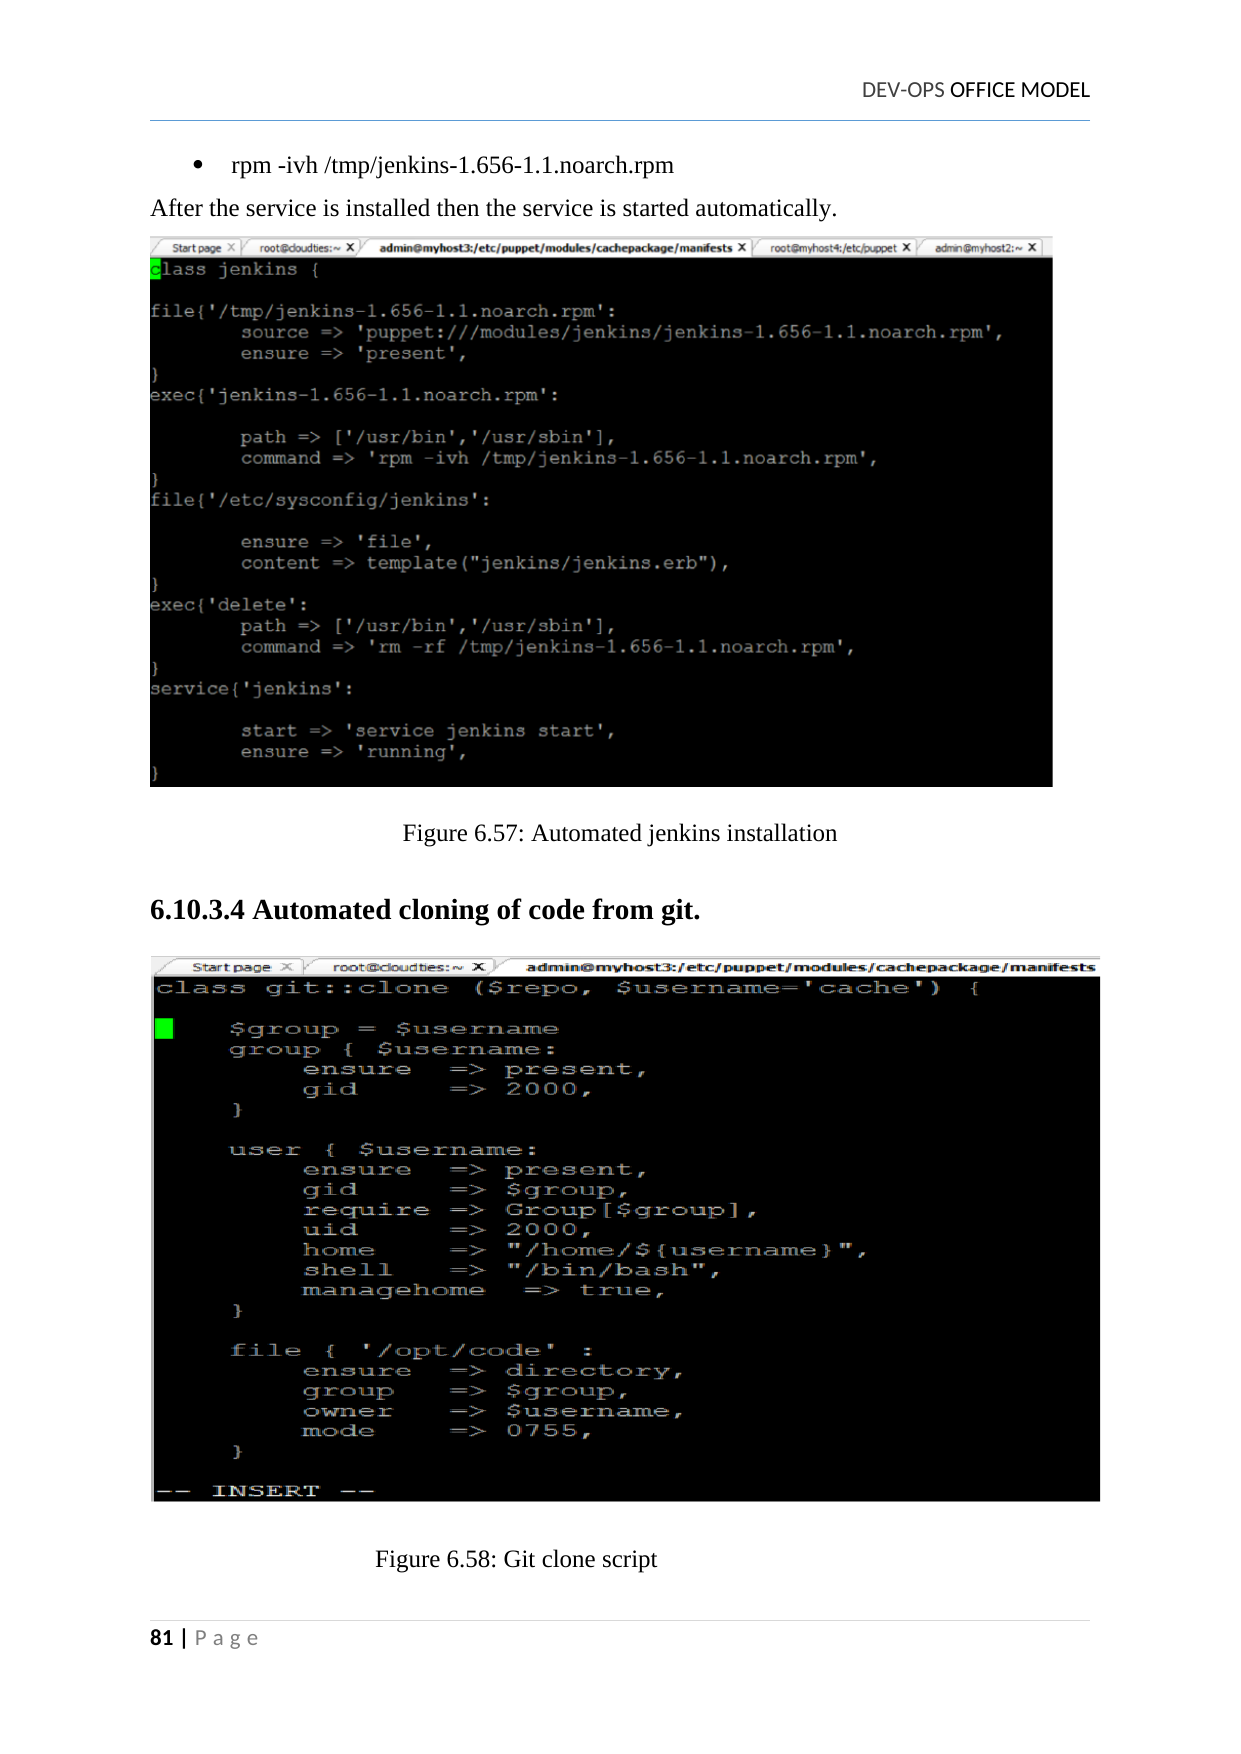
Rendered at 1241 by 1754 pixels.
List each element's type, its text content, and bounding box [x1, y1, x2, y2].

picture [150, 236, 1053, 787]
text Figure 6.58: Git clone script [300, 1544, 1090, 1573]
picture [150, 956, 1100, 1502]
text 6.10.3.4 Automated cloning of code from git. [150, 892, 1090, 925]
text After the service is installed then the service is started automatically. [150, 193, 1090, 222]
list rpm -ivh /tmp/jenkins-1.656-1.1.noarch.rpm [194, 150, 1090, 179]
text Figure 6.57: Automated jenkins installation [150, 818, 1090, 846]
